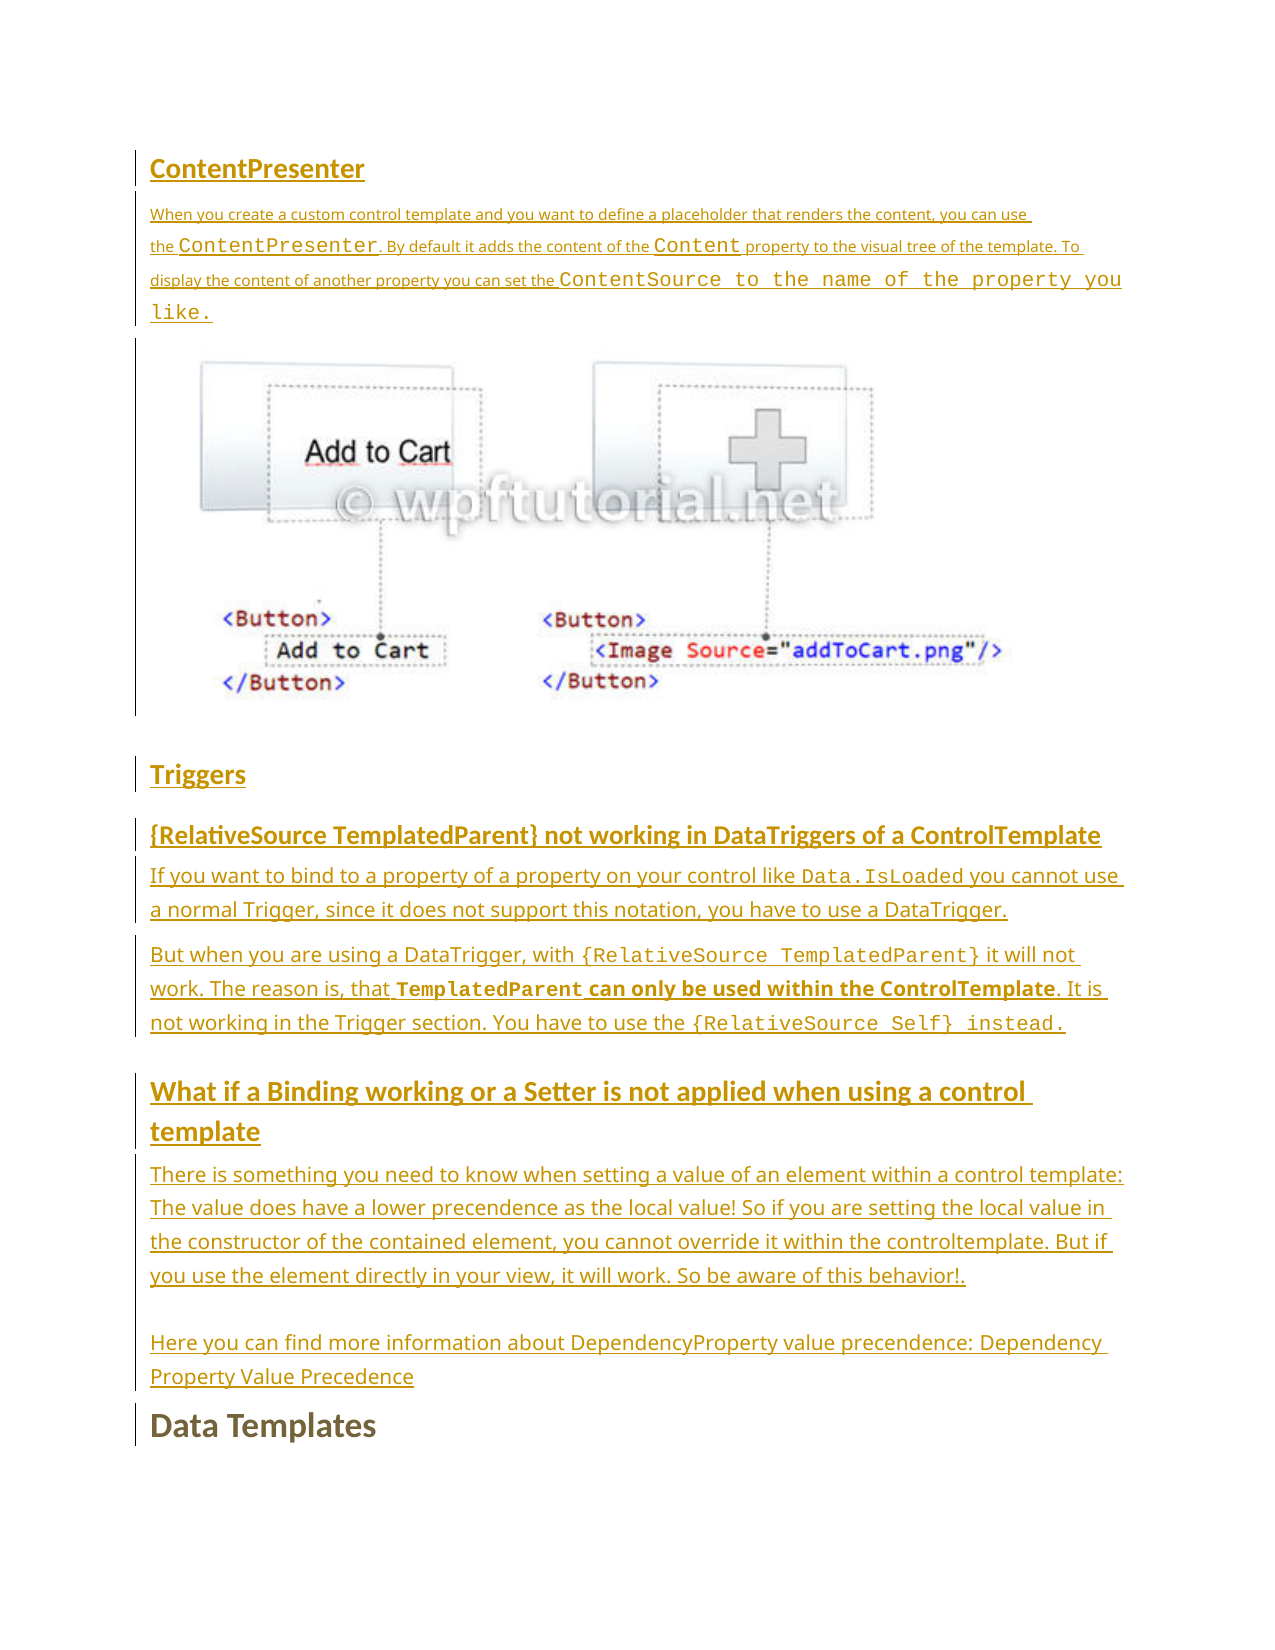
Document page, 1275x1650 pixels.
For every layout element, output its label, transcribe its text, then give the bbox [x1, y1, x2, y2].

picture [150, 337, 1013, 716]
subtitle Data Templates [150, 1403, 1125, 1446]
